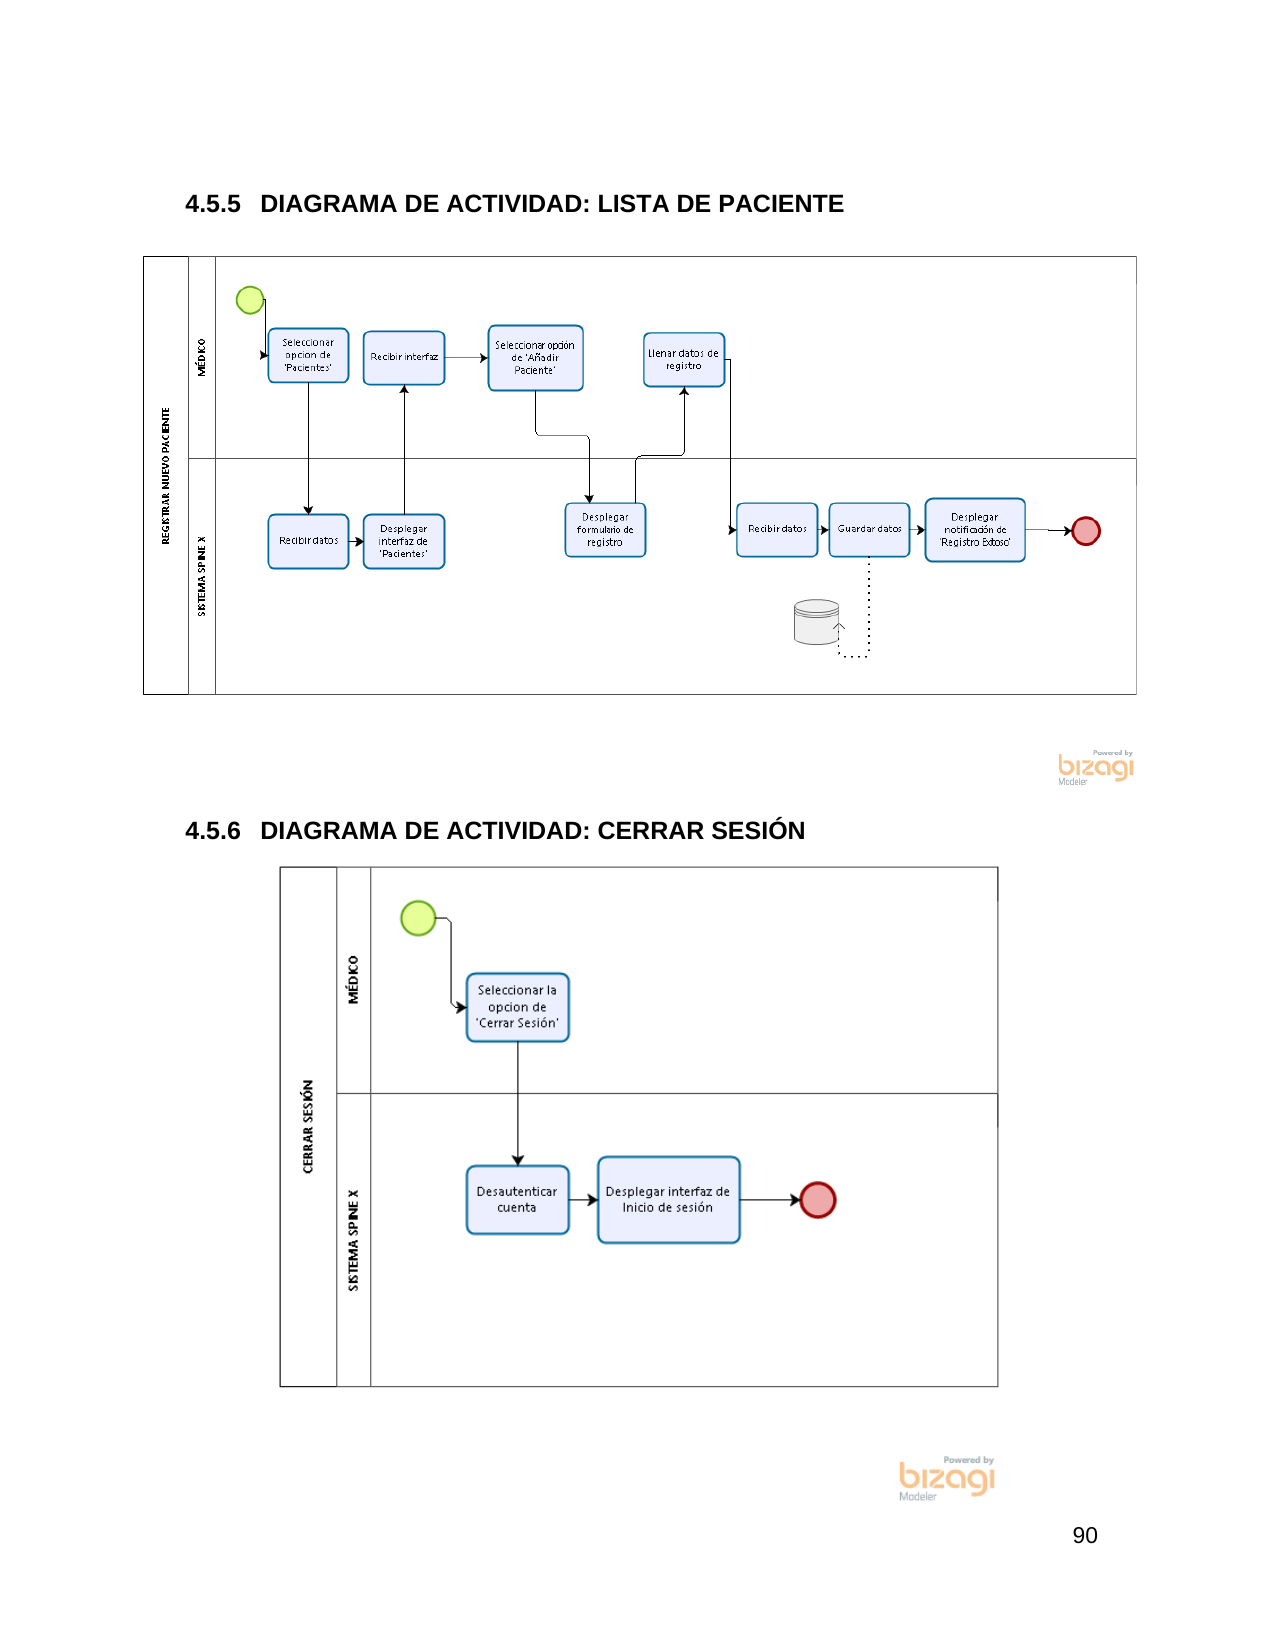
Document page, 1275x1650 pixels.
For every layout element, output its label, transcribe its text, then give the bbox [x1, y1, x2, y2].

picture [125, 238, 1153, 795]
picture [257, 844, 1020, 1514]
subtitle DIAGRAMA DE ACTIVIDAD: LISTA DE PACIENTE [185, 189, 1152, 218]
subtitle DIAGRAMA DE ACTIVIDAD: CERRAR SESIÓN [185, 816, 1152, 844]
